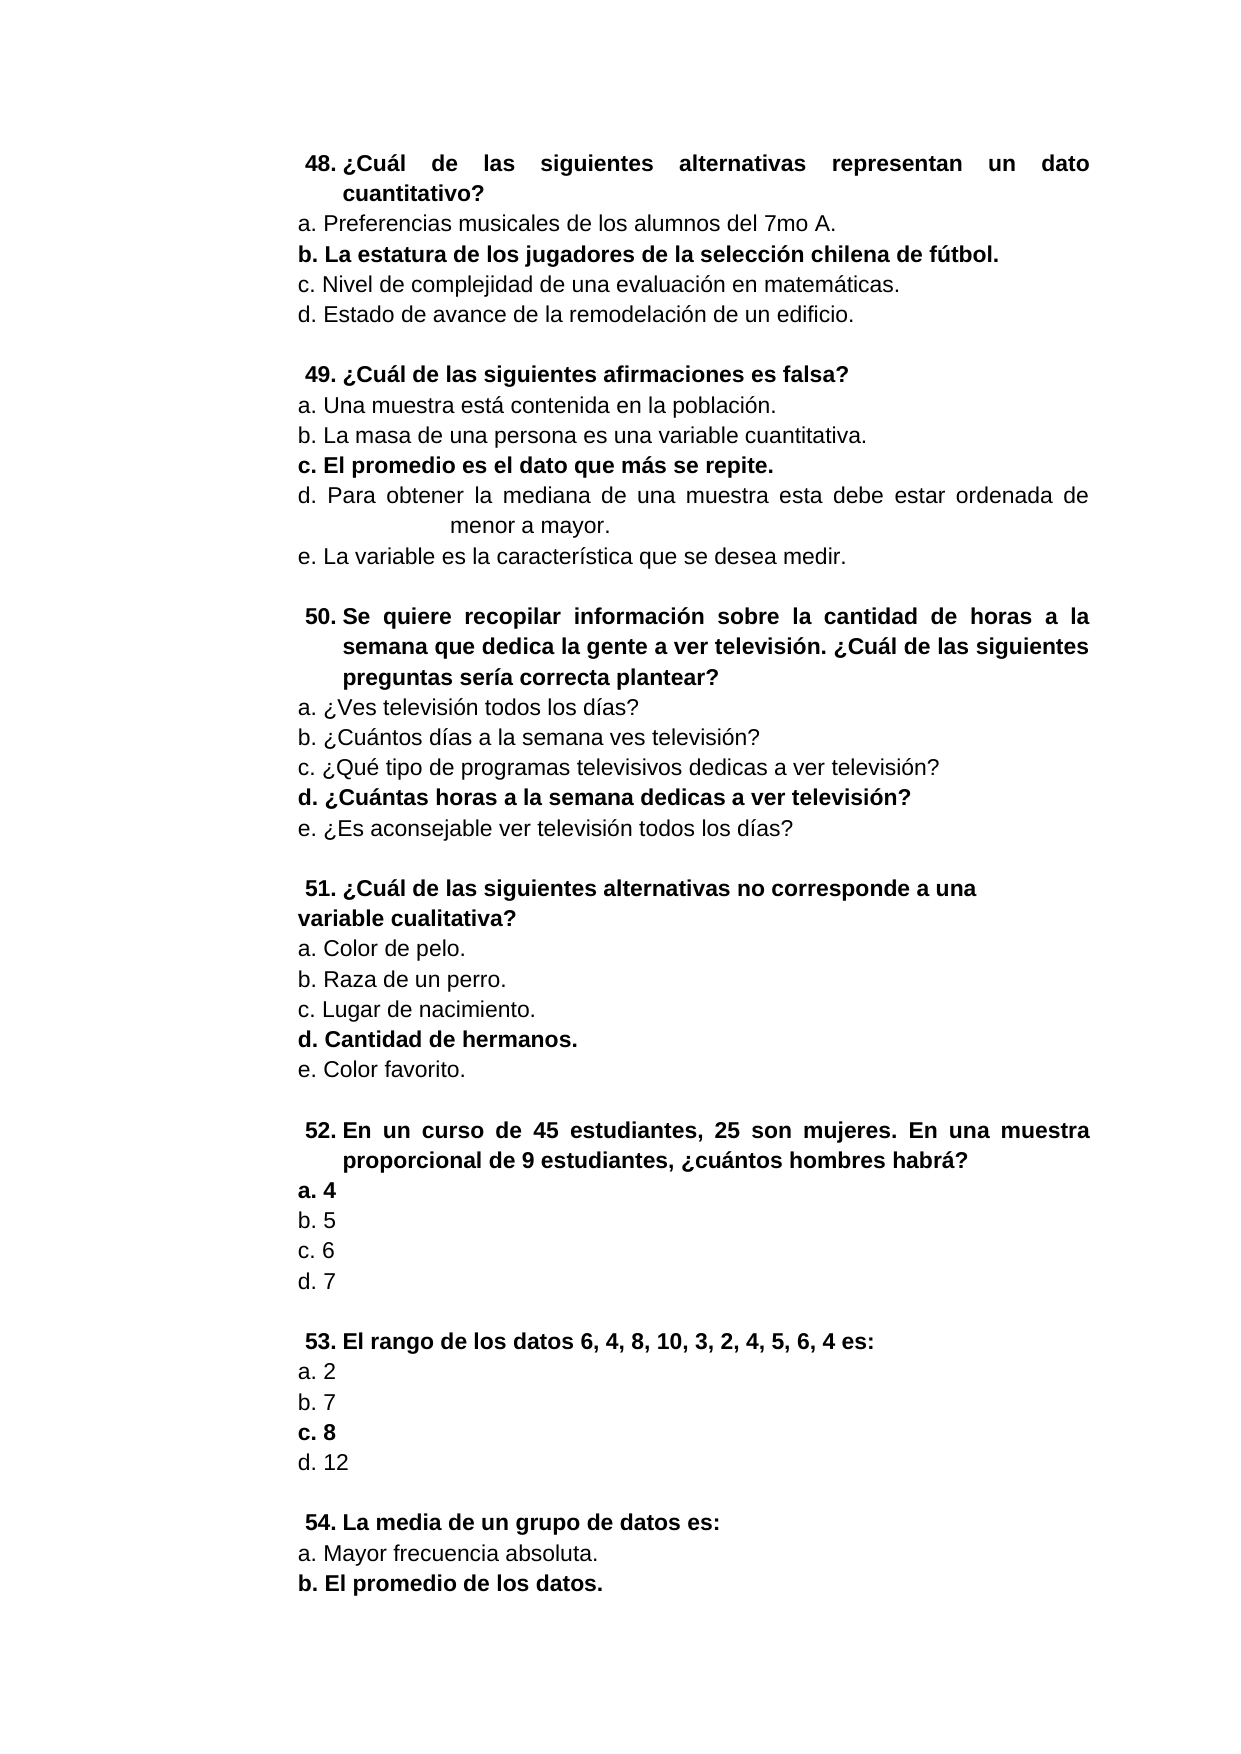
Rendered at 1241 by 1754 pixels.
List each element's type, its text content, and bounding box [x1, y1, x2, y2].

list ¿Cuál de las siguientes alternativas no corresponde a una [305, 875, 1090, 901]
text d. Estado de avance de la remodelación de un edificio. [298, 301, 1090, 327]
text a. Una muestra está contenida en la población. [298, 392, 1090, 418]
text b. La masa de una persona es una variable cuantitativa. [298, 422, 1090, 448]
list ¿Cuál de las siguientes alternativas representan un dato cuantitativo? [305, 150, 1090, 207]
list En un curso de 45 estudiantes, 25 son mujeres. En una muestra proporcional de 9 estudiantes, ¿cuántos hombres habrá? [305, 1117, 1090, 1173]
text a. Color de pelo. [298, 935, 1090, 962]
text b. Raza de un perro. [298, 966, 1090, 992]
text a. ¿Ves televisión todos los días? [298, 694, 1090, 720]
text e. ¿Es aconsejable ver televisión todos los días? [298, 814, 1090, 841]
list ¿Cuál de las siguientes afirmaciones es falsa? [305, 361, 1090, 388]
text a. 2 [298, 1358, 1090, 1385]
text d. 7 [298, 1268, 1090, 1294]
text d. ¿Cuántas horas a la semana dedicas a ver televisión? [298, 784, 1090, 811]
text b. La estatura de los jugadores de la selección chilena de fútbol. [298, 241, 1090, 267]
text b. 5 [298, 1207, 1090, 1234]
text b. 7 [298, 1388, 1090, 1415]
text c. Lugar de nacimiento. [298, 996, 1090, 1022]
text b. El promedio de los datos. [298, 1570, 1090, 1596]
text c. 6 [298, 1237, 1090, 1264]
text a. 4 [298, 1177, 1090, 1203]
text variable cualitativa? [298, 905, 1090, 932]
list El rango de los datos 6, 4, 8, 10, 3, 2, 4, 5, 6, 4 es: [305, 1328, 1090, 1354]
list La media de un grupo de datos es: [305, 1509, 1090, 1536]
text c. ¿Qué tipo de programas televisivos dedicas a ver televisión? [298, 754, 1090, 781]
text c. El promedio es el dato que más se repite. [298, 452, 1090, 478]
text e. Color favorito. [298, 1056, 1090, 1083]
text d. Para obtener la mediana de una muestra esta debe estar ordenada de menor a mayor. [298, 482, 1090, 539]
text d. Cantidad de hermanos. [298, 1026, 1090, 1052]
text a. Mayor frecuencia absoluta. [298, 1539, 1090, 1566]
list Se quiere recopilar información sobre la cantidad de horas a la semana que dedica la gente a ver televisión. ¿Cuál de las siguientes preguntas sería correcta plantear? [305, 603, 1090, 690]
text b. ¿Cuántos días a la semana ves televisión? [298, 724, 1090, 750]
text e. La variable es la característica que se desea medir. [298, 543, 1090, 569]
text c. 8 [298, 1419, 1090, 1445]
text d. 12 [298, 1449, 1090, 1475]
text a. Preferencias musicales de los alumnos del 7mo A. [298, 210, 1090, 237]
text c. Nivel de complejidad de una evaluación en matemáticas. [298, 271, 1090, 297]
